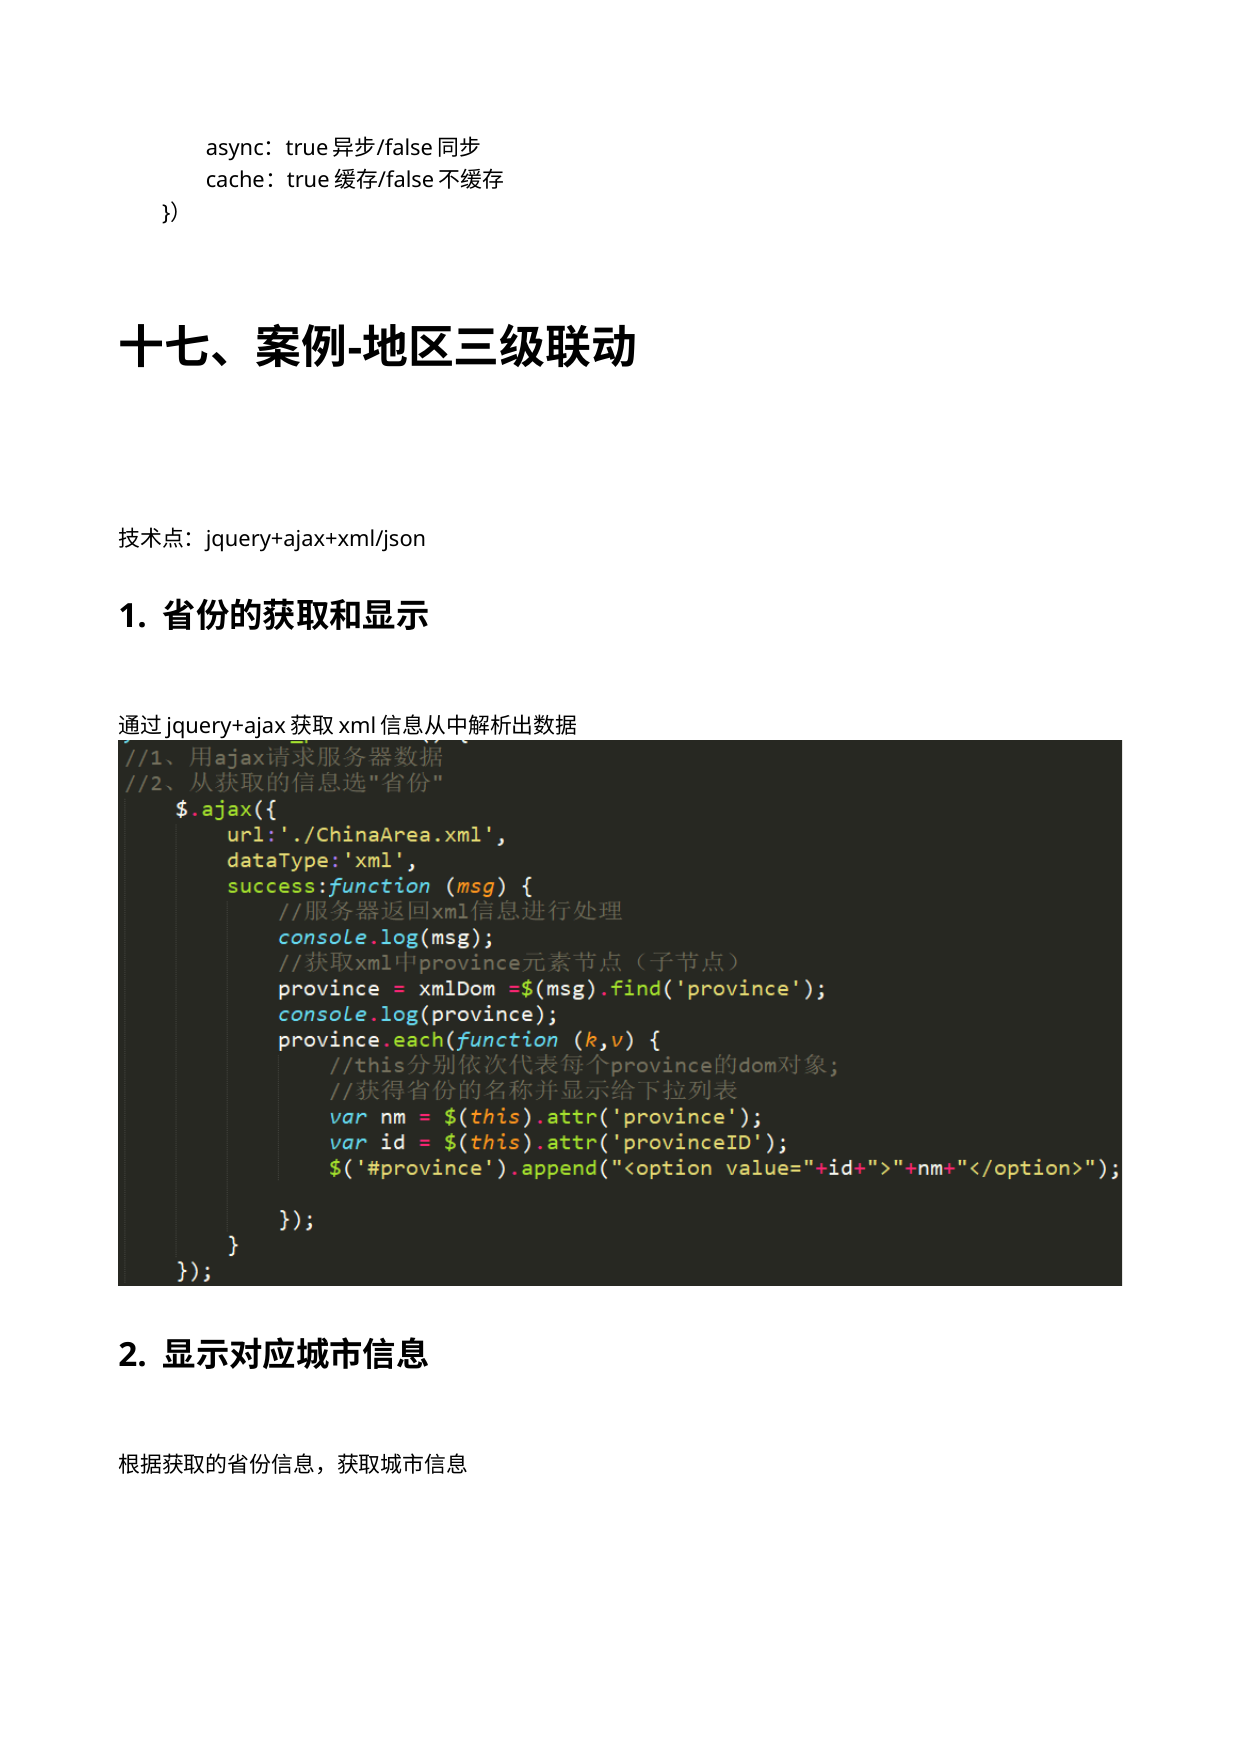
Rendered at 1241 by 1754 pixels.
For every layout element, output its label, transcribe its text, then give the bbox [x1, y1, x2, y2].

text }） [118, 194, 1122, 227]
text async：true异步/false同步 [162, 129, 1122, 162]
subtitle 省份的获取和显示 [118, 580, 1122, 645]
subtitle 显示对应城市信息 [118, 1319, 1122, 1384]
text 根据获取的省份信息，获取城市信息 [118, 1447, 1122, 1479]
subtitle 十七、案例-地区三级联动 [118, 295, 1122, 392]
text 技术点：jquery+ajax+xml/json [118, 521, 1122, 553]
text 通过jquery+ajax获取xml信息从中解析出数据 [118, 707, 1122, 740]
picture [118, 740, 1123, 1286]
text cache：true缓存/false不缓存 [162, 162, 1122, 194]
